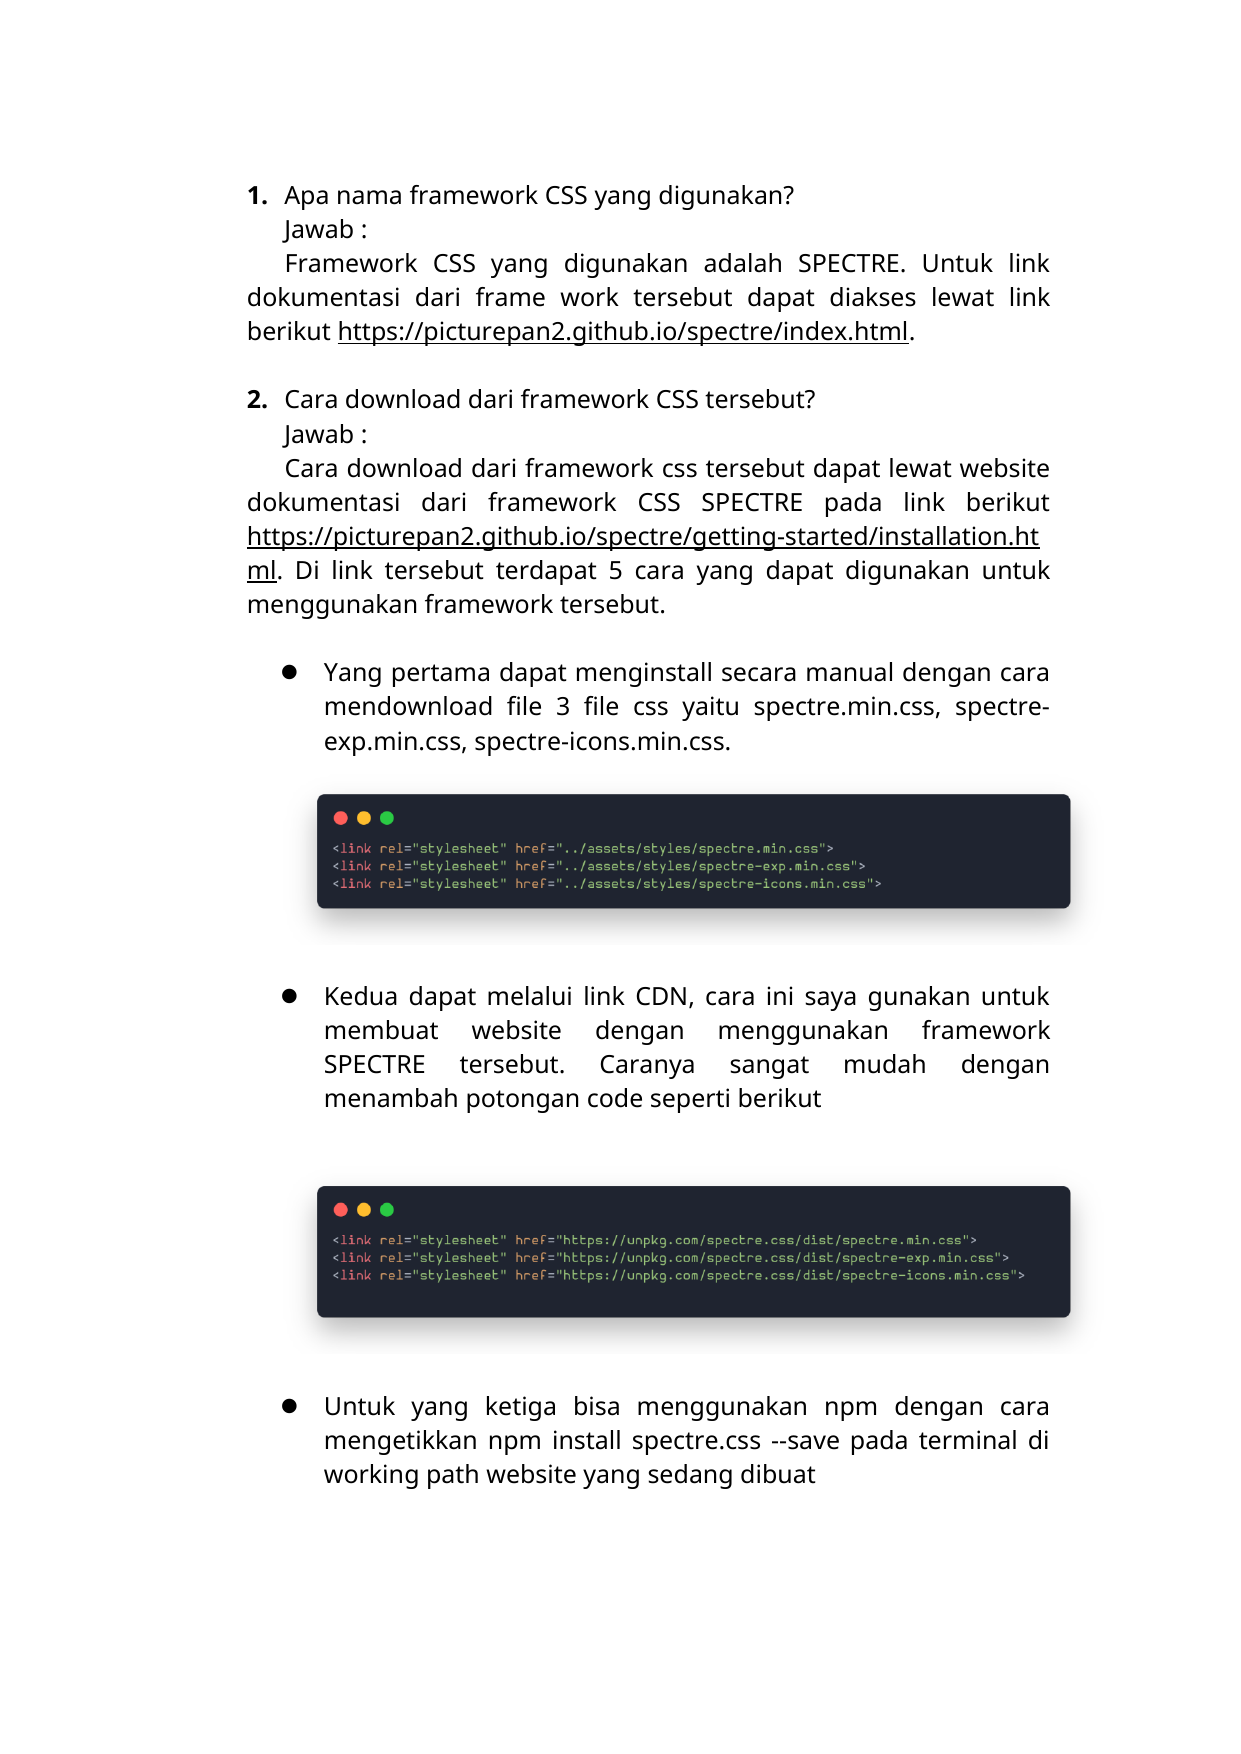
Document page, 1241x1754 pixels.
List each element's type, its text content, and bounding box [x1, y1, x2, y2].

picture [280, 757, 1107, 945]
text Cara download dari framework css tersebut dapat lewat website dokumentasi dari framework CSS SPECTRE pada link berikut https://picturepan2.github.io/spectre/getting-started/installation.html. Di link tersebut terdapat 5 cara yang dapat digunakan untuk menggunakan framework tersebut. [247, 450, 1051, 621]
list Yang pertama dapat menginstall secara manual dengan cara mendownload file 3 file css yaitu spectre.min.css, spectre-exp.min.css, spectre-icons.min.css. [280, 655, 1051, 757]
text Framework CSS yang digunakan adalah SPECTRE. Untuk link dokumentasi dari frame work tersebut dapat diakses lewat link berikut https://picturepan2.github.io/spectre/index.html. [247, 246, 1051, 348]
picture [280, 1149, 1107, 1354]
list Untuk yang ketiga bisa menggunakan npm dengan cara mengetikkan npm install spectre.css --save pada terminal di working path website yang sedang dibuat [280, 1388, 1051, 1490]
text Jawab : [284, 211, 1051, 246]
list Kedua dapat melalui link CDN, cara ini saya gunakan untuk membuat website dengan menggunakan framework SPECTRE tersebut. Caranya sangat mudah dengan menambah potongan code seperti berikut [280, 979, 1051, 1115]
list Cara download dari framework CSS tersebut? [247, 382, 1051, 416]
text Jawab : [284, 416, 1051, 450]
list Apa nama framework CSS yang digunakan? [247, 177, 1051, 211]
